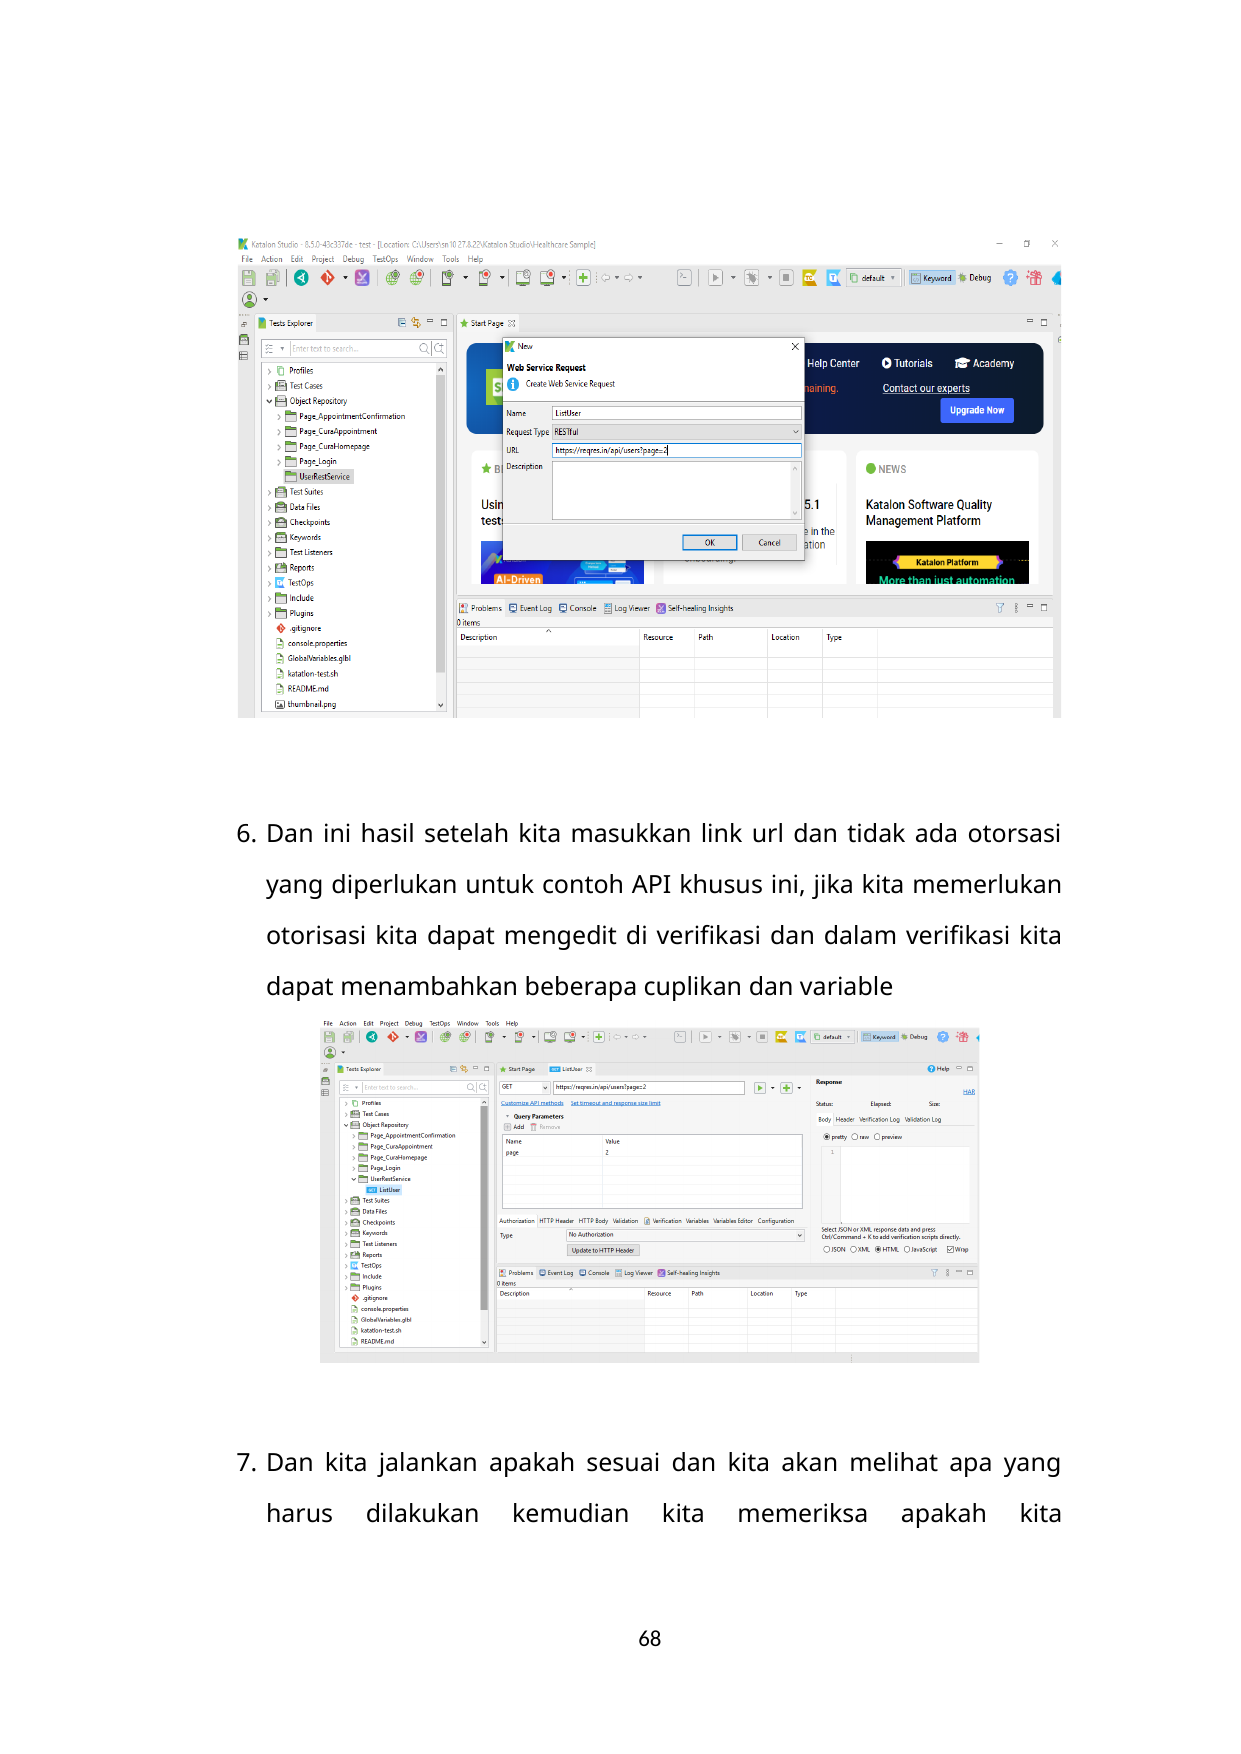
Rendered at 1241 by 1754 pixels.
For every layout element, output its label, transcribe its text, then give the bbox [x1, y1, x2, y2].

picture [320, 1020, 980, 1363]
picture [237, 236, 1062, 718]
list Dan ini hasil setelah kita masukkan link url dan tidak ada otorsasi yang diperlukan untuk contoh API khusus ini, jika kita memerlukan otorisasi kita dapat mengedit di verifikasi dan dalam verifikasi kita dapat menambahkan beberapa cuplikan dan variable [236, 816, 1063, 1003]
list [236, 1445, 1063, 1530]
